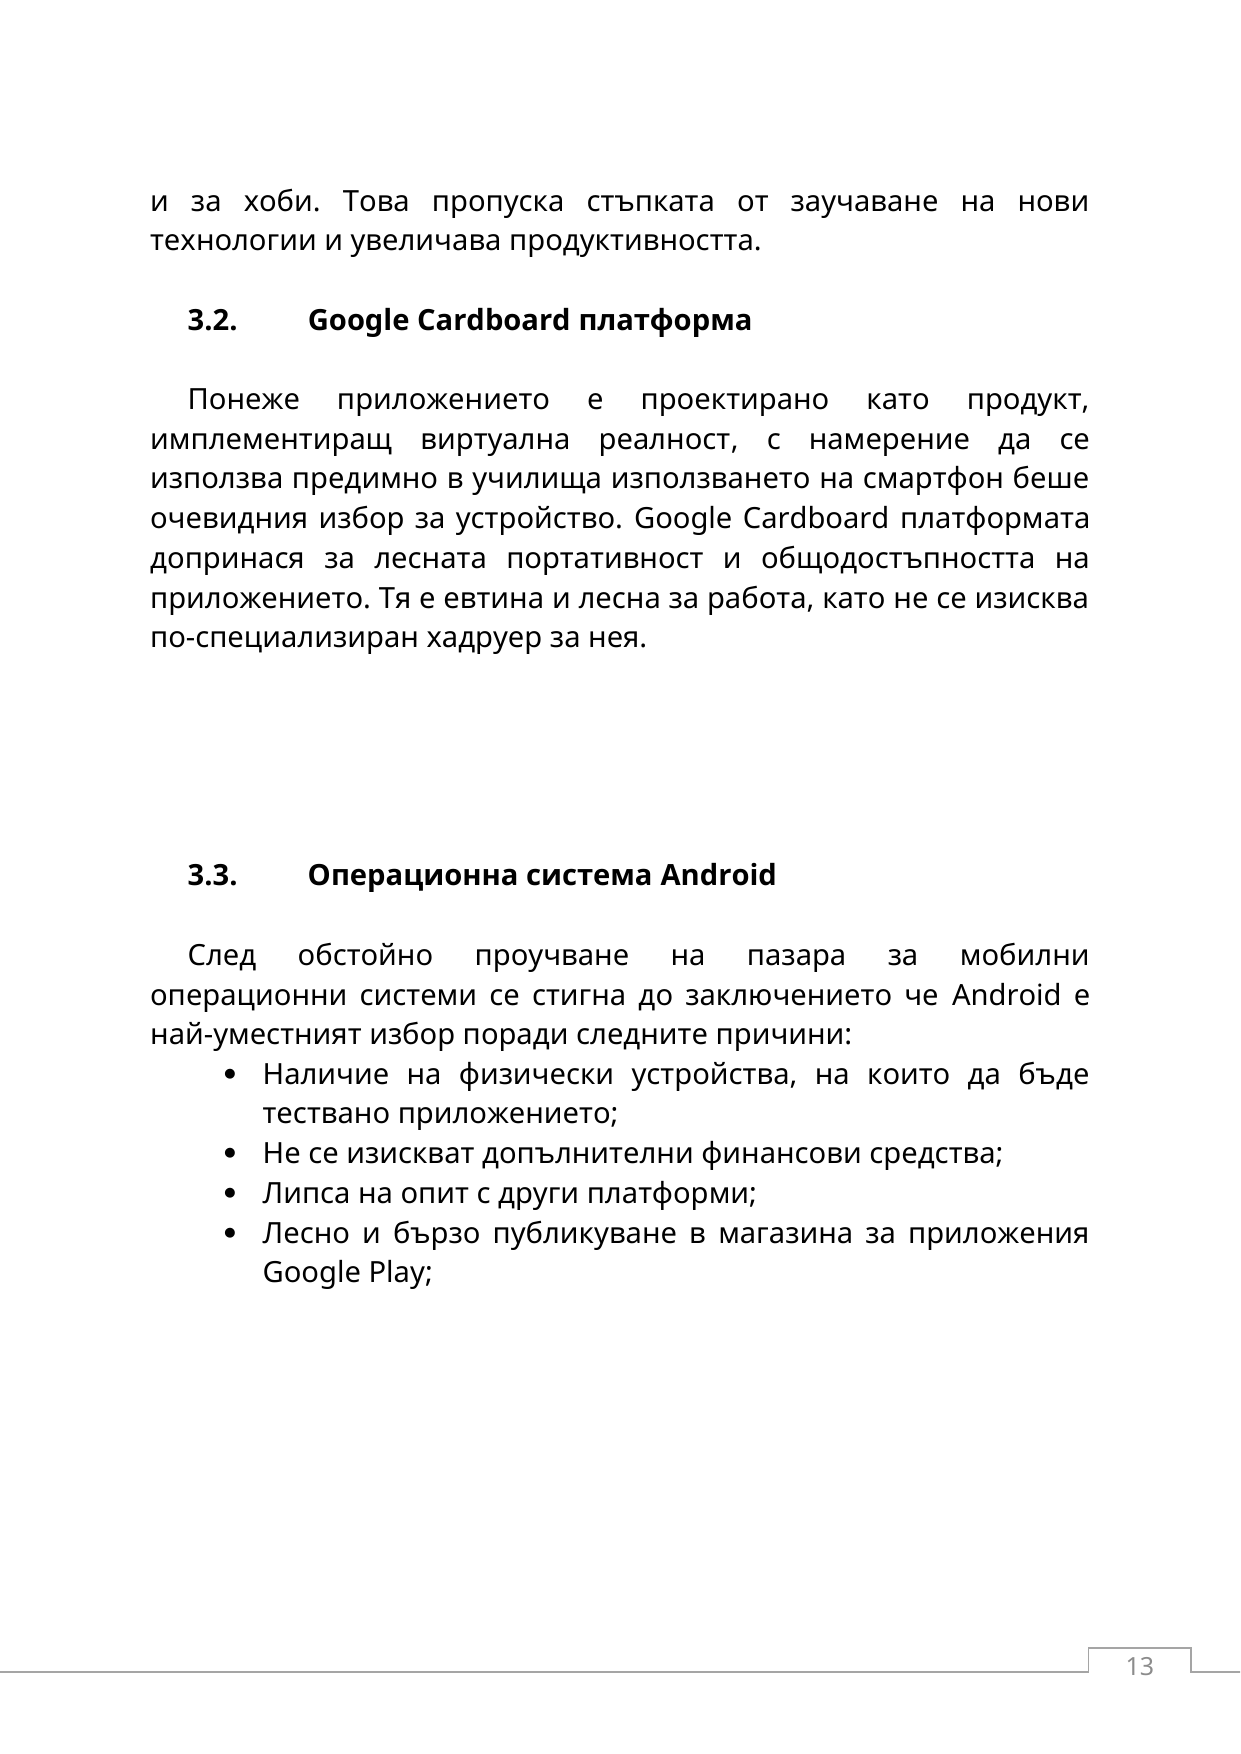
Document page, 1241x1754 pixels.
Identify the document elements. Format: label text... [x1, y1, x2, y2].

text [150, 180, 1090, 259]
text Понеже приложението е проектирано като продукт, имплементиращ виртуална реалност, с намерение да се използва предимно в училища използването на смартфон беше очевидния избор за устройство. Google Cardboard платформата допринася за лесната портативност и общодостъпността на приложението. Тя е евтина и лесна за работа, като не се изисква по-специализиран хадруер за нея. [150, 378, 1090, 656]
list Операционна система Android [187, 855, 1090, 894]
list Не се изискват допълнителни финансови средства; [225, 1132, 1090, 1172]
list Липса на опит с други платформи; [225, 1172, 1090, 1212]
list Google Cardboard платформа [187, 299, 1090, 339]
text След обстойно проучване на пазара за мобилни операционни системи се стигна до заключението че Android е най-уместният избор поради следните причини: [150, 934, 1090, 1053]
list Наличие на физически устройства, на които да бъде тествано приложението; [225, 1053, 1090, 1132]
list Лесно и бързо публикуване в магазина за приложения Google Play; [225, 1212, 1090, 1291]
